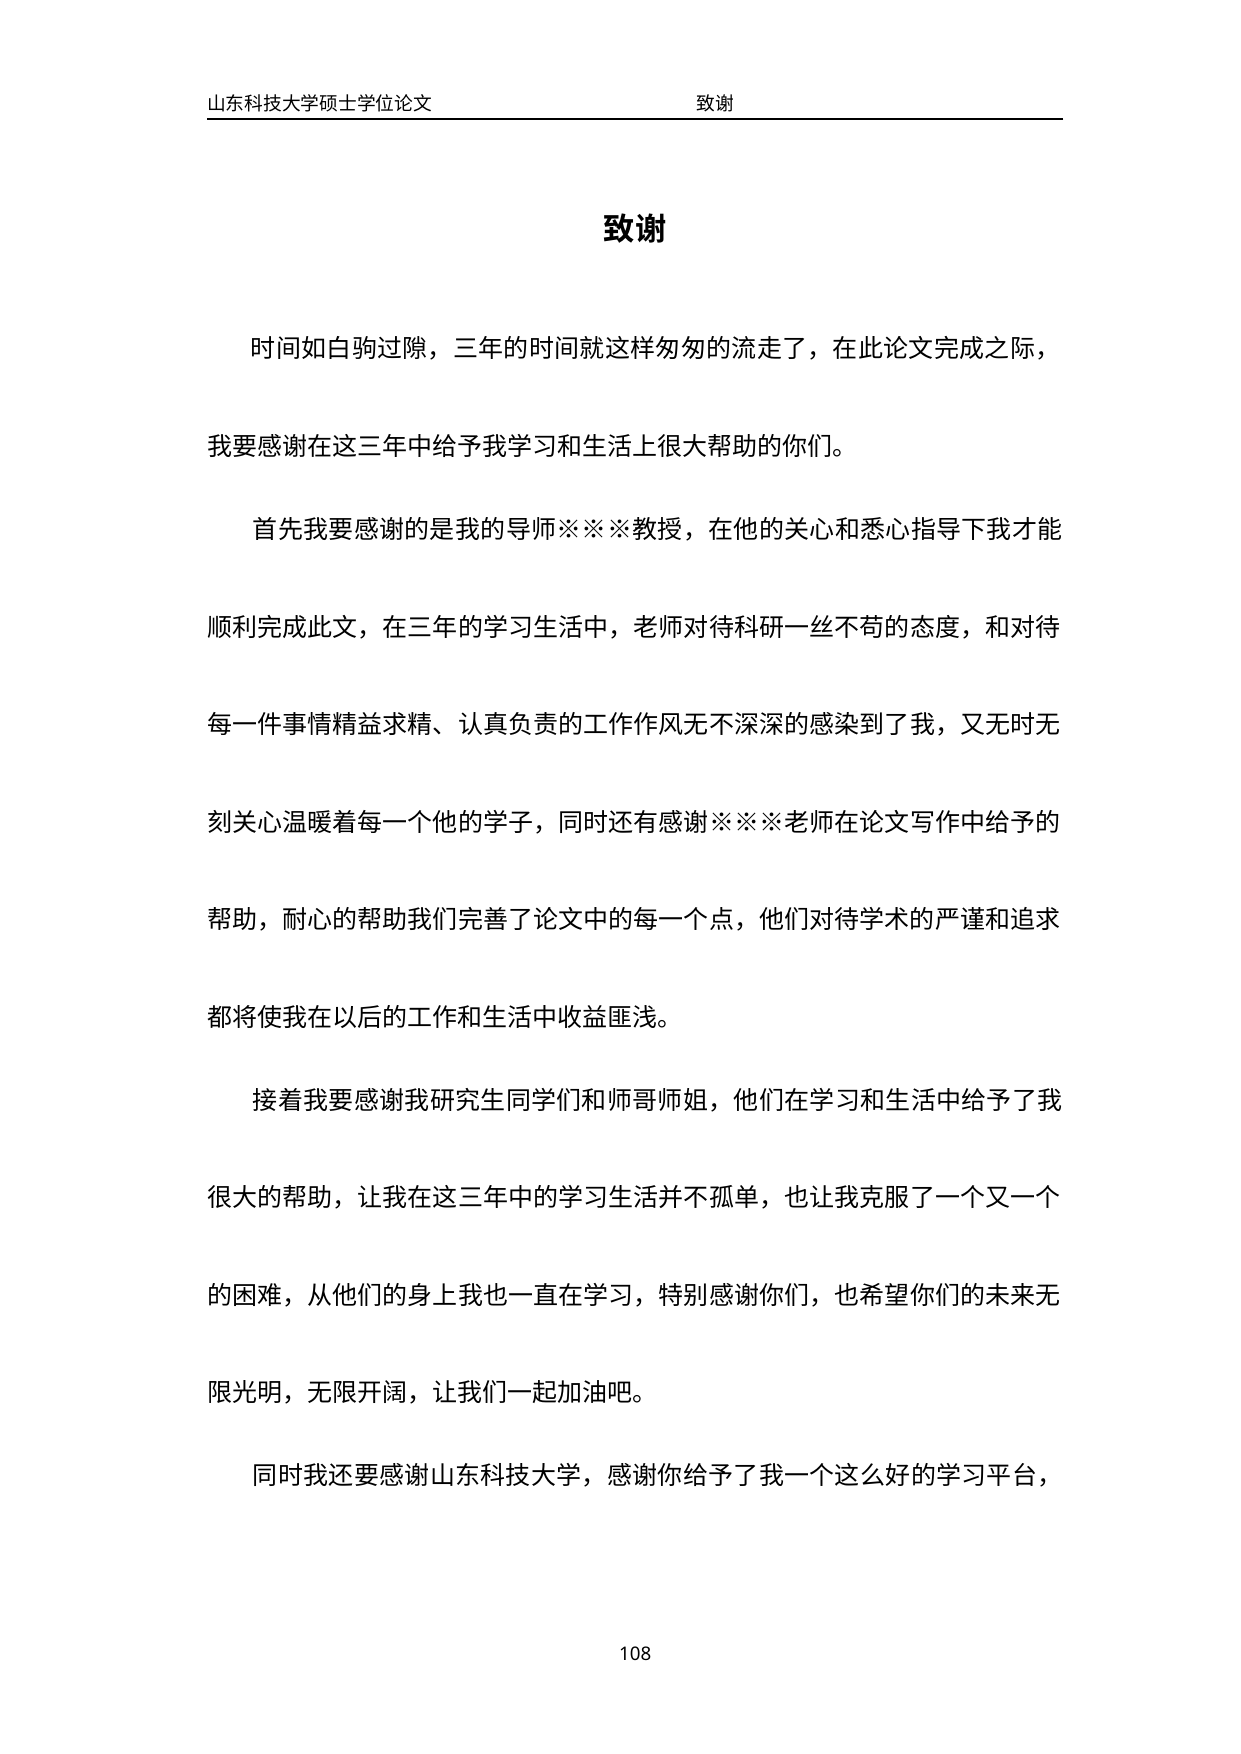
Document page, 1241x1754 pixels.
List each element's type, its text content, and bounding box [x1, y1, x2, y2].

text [207, 1441, 1063, 1506]
text 接着我要感谢我研究生同学们和师哥师姐，他们在学习和生活中给予了我很大的帮助，让我在这三年中的学习生活并不孤单，也让我克服了一个又一个的困难，从他们的身上我也一直在学习，特别感谢你们，也希望你们的未来无限光明，无限开阔，让我们一起加油吧。 [207, 1066, 1063, 1423]
text 时间如白驹过隙，三年的时间就这样匆匆的流走了，在此论文完成之际，我要感谢在这三年中给予我学习和生活上很大帮助的你们。 [207, 314, 1063, 477]
text 首先我要感谢的是我的导师※※※教授，在他的关心和悉心指导下我才能顺利完成此文，在三年的学习生活中，老师对待科研一丝不苟的态度，和对待每一件事情精益求精、认真负责的工作作风无不深深的感染到了我，又无时无刻关心温暖着每一个他的学子，同时还有感谢※※※老师在论文写作中给予的帮助，耐心的帮助我们完善了论文中的每一个点，他们对待学术的严谨和追求都将使我在以后的工作和生活中收益匪浅。 [207, 495, 1063, 1048]
subtitle 致谢 [207, 194, 1063, 259]
